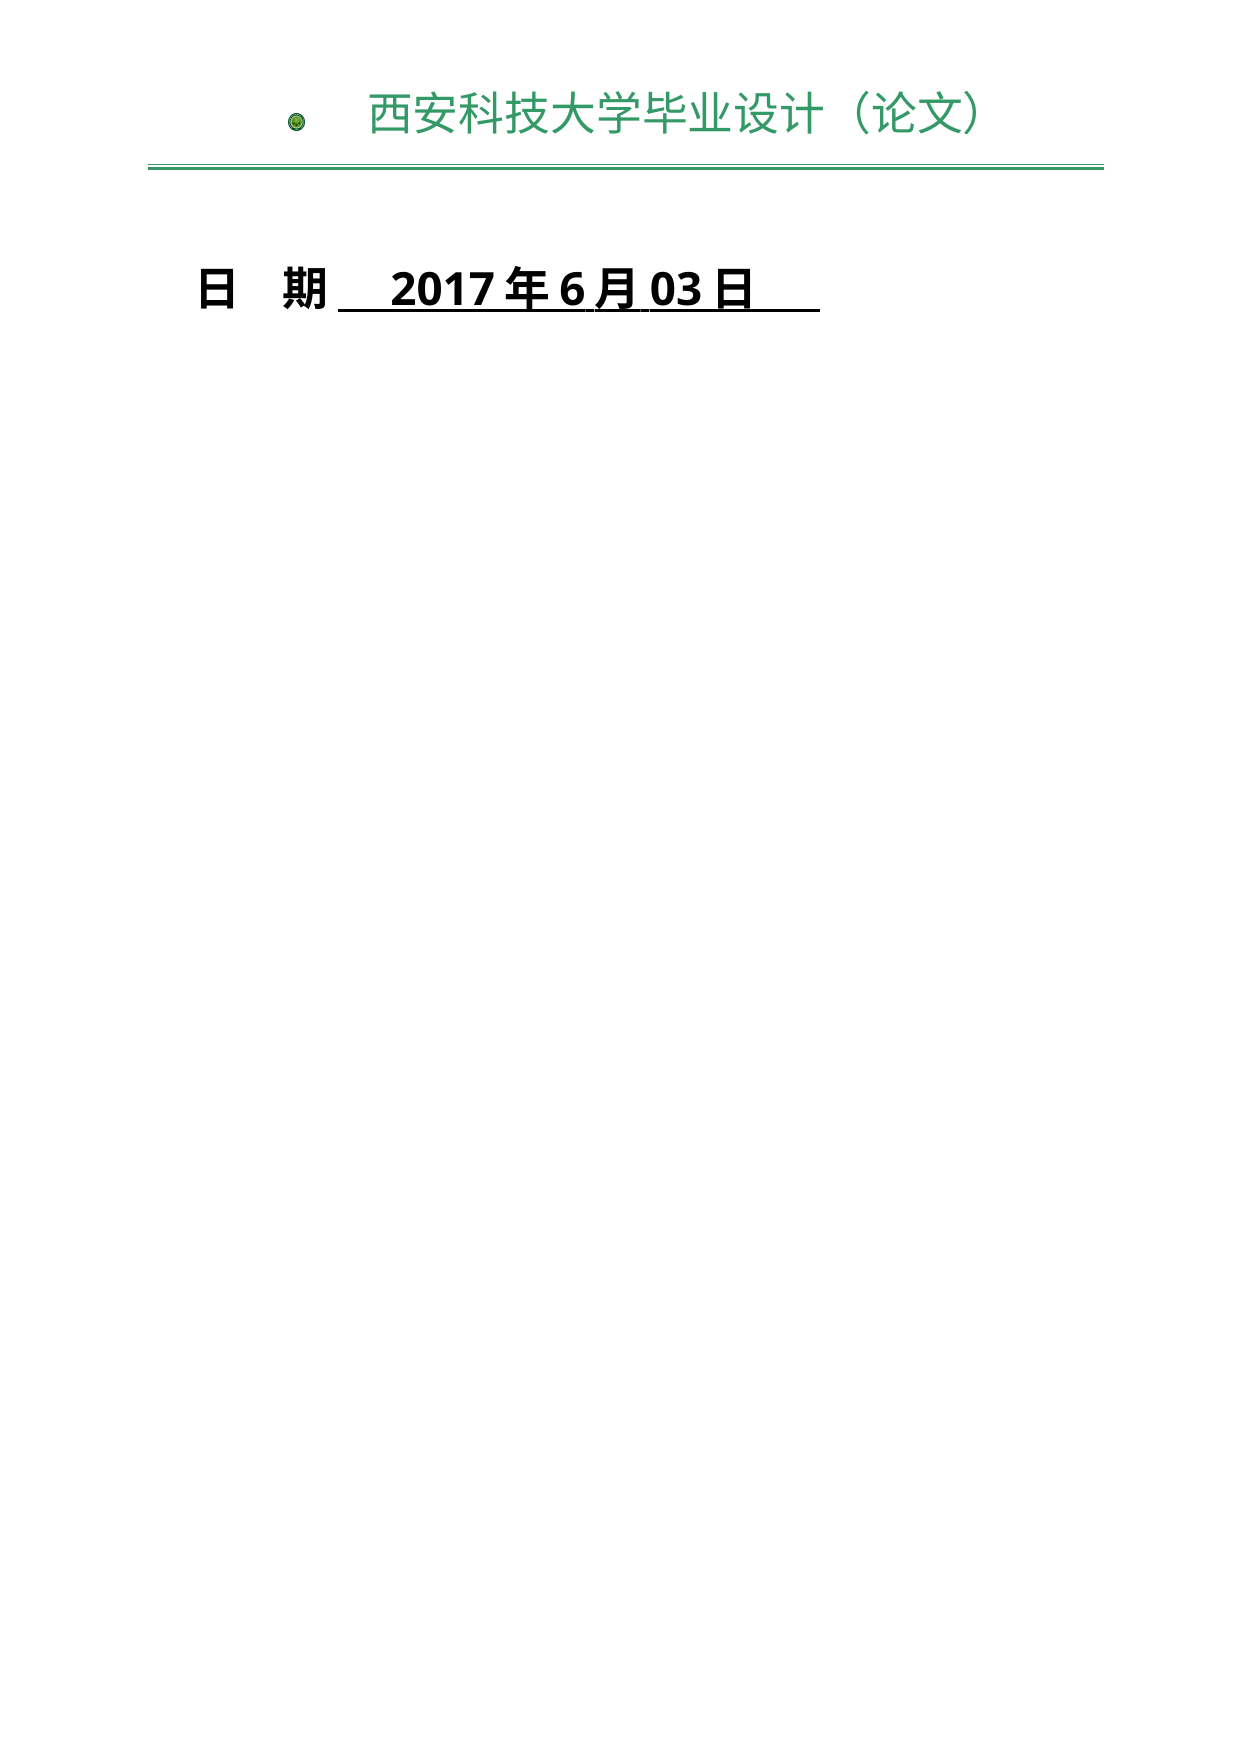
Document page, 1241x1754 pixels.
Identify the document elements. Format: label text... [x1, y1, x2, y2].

text 日 期 2017年6月03日 [148, 237, 1104, 334]
picture [288, 113, 305, 131]
